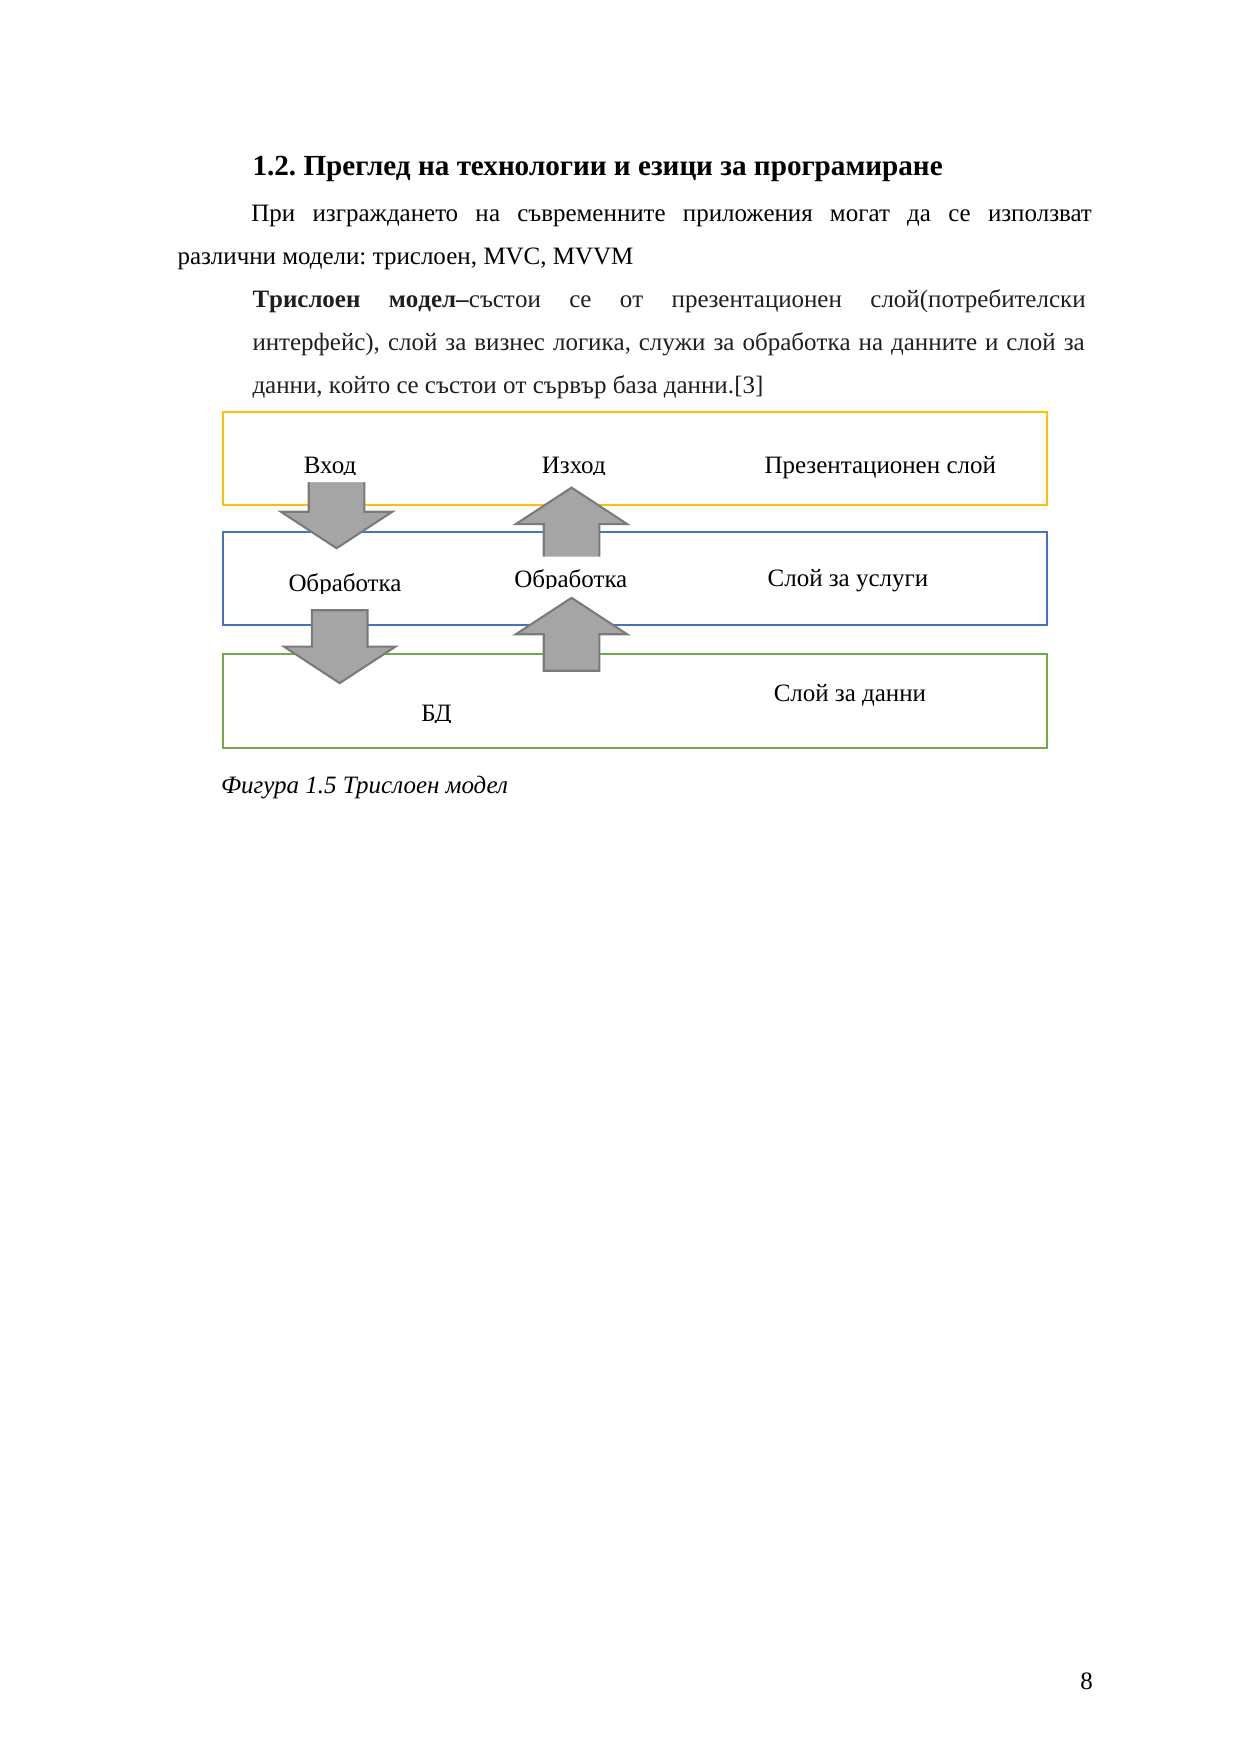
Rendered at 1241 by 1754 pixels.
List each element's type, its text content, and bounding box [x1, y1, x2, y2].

subtitle 1.2. Преглед на технологии и езици за програмиране [177, 148, 1092, 181]
text При изграждането на съвременните приложения могат да се използват различни модели: трислоен, MVC, MVVM [177, 198, 1092, 270]
list Трислоен модел–състои се от презентационен слой(потребителски интерфейс), слой за визнес логика, служи за обработка на данните и слой за данни, който се състои от сървър база данни.[3] [252, 284, 1086, 399]
